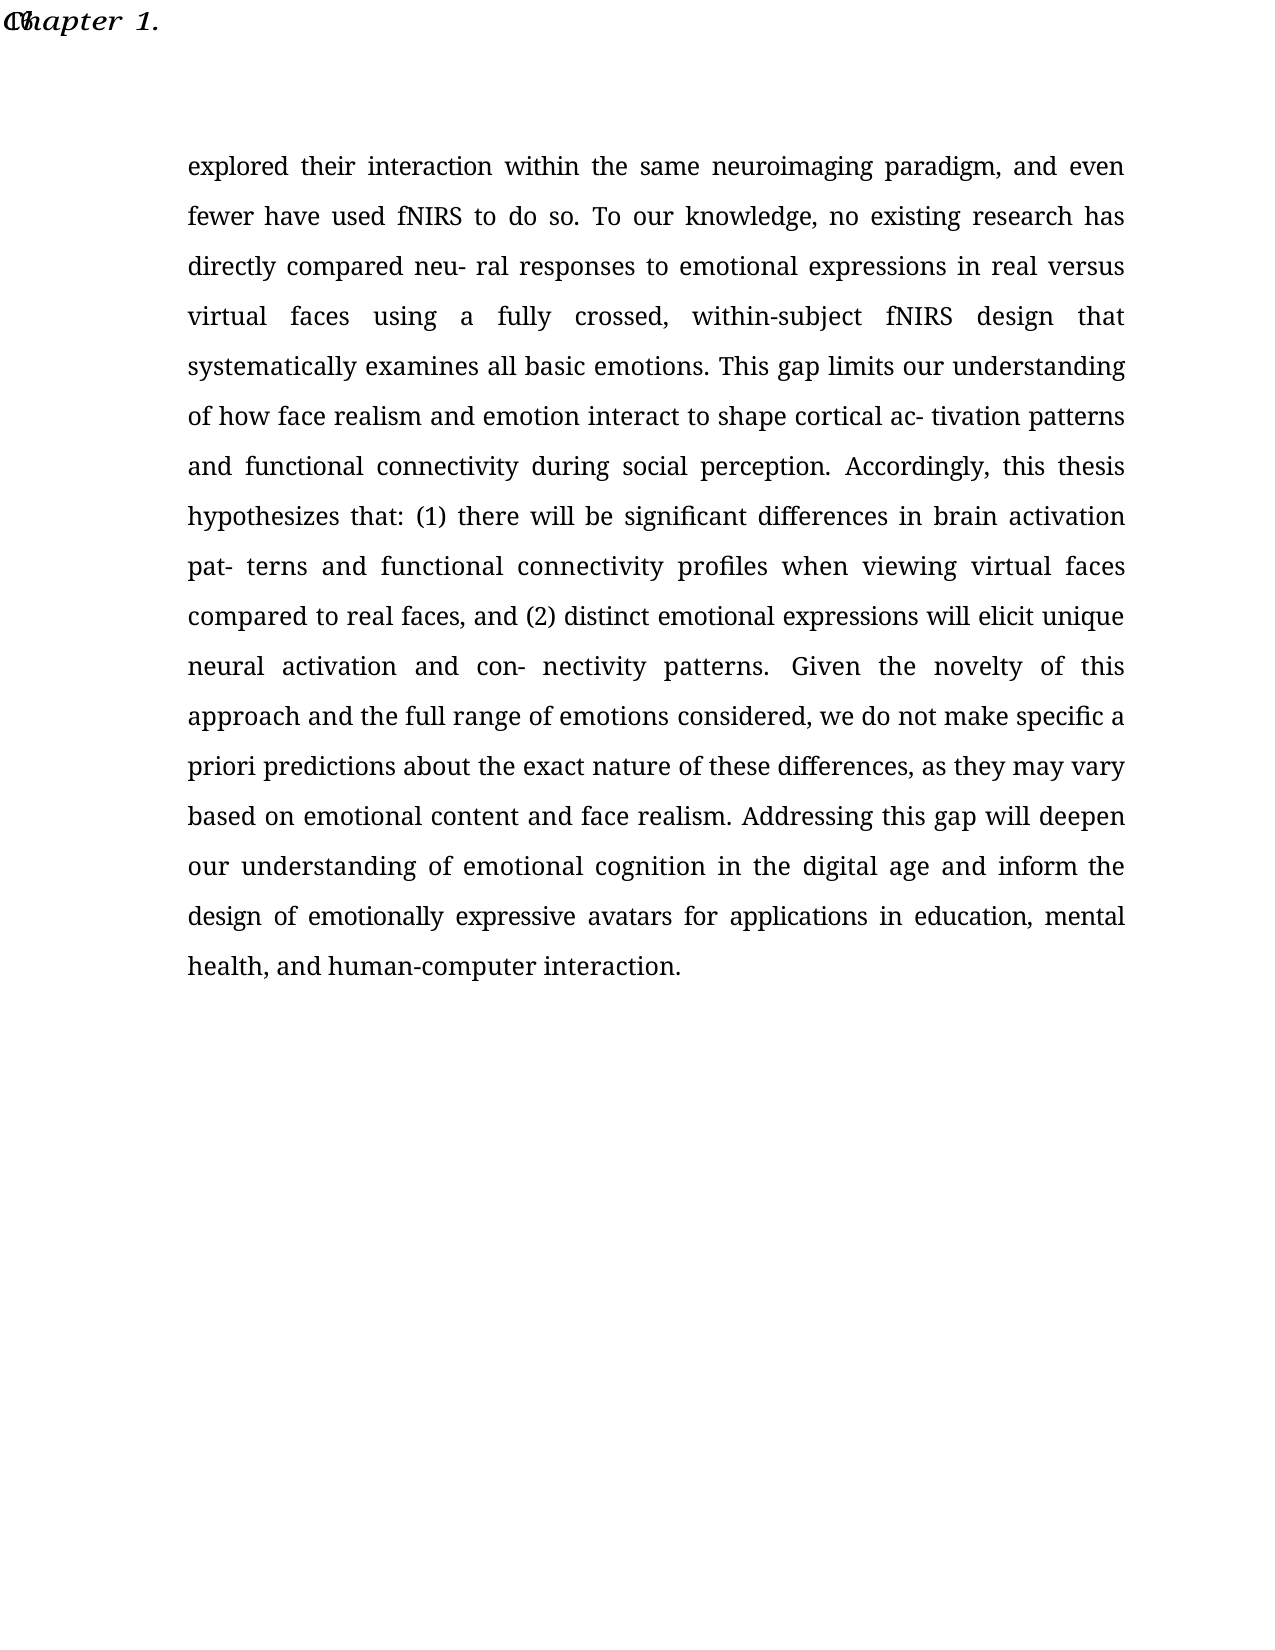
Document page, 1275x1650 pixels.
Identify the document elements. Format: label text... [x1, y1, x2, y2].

text explored their interaction within the same neuroimaging paradigm, and even fewer have used fNIRS to do so. To our knowledge, no existing research has directly compared neu- ral responses to emotional expressions in real versus virtual faces using a fully crossed, within-subject fNIRS design that systematically examines all basic emotions. This gap limits our understanding of how face realism and emotion interact to shape cortical ac- tivation patterns and functional connectivity during social perception. Accordingly, this thesis hypothesizes that: (1) there will be significant differences in brain activation pat- terns and functional connectivity profiles when viewing virtual faces compared to real faces, and (2) distinct emotional expressions will elicit unique neural activation and con- nectivity patterns. Given the novelty of this approach and the full range of emotions considered, we do not make specific a priori predictions about the exact nature of these differences, as they may vary based on emotional content and face realism. Addressing this gap will deepen our understanding of emotional cognition in the digital age and inform the design of emotionally expressive avatars for applications in education, mental health, and human-computer interaction. [187, 148, 1126, 982]
